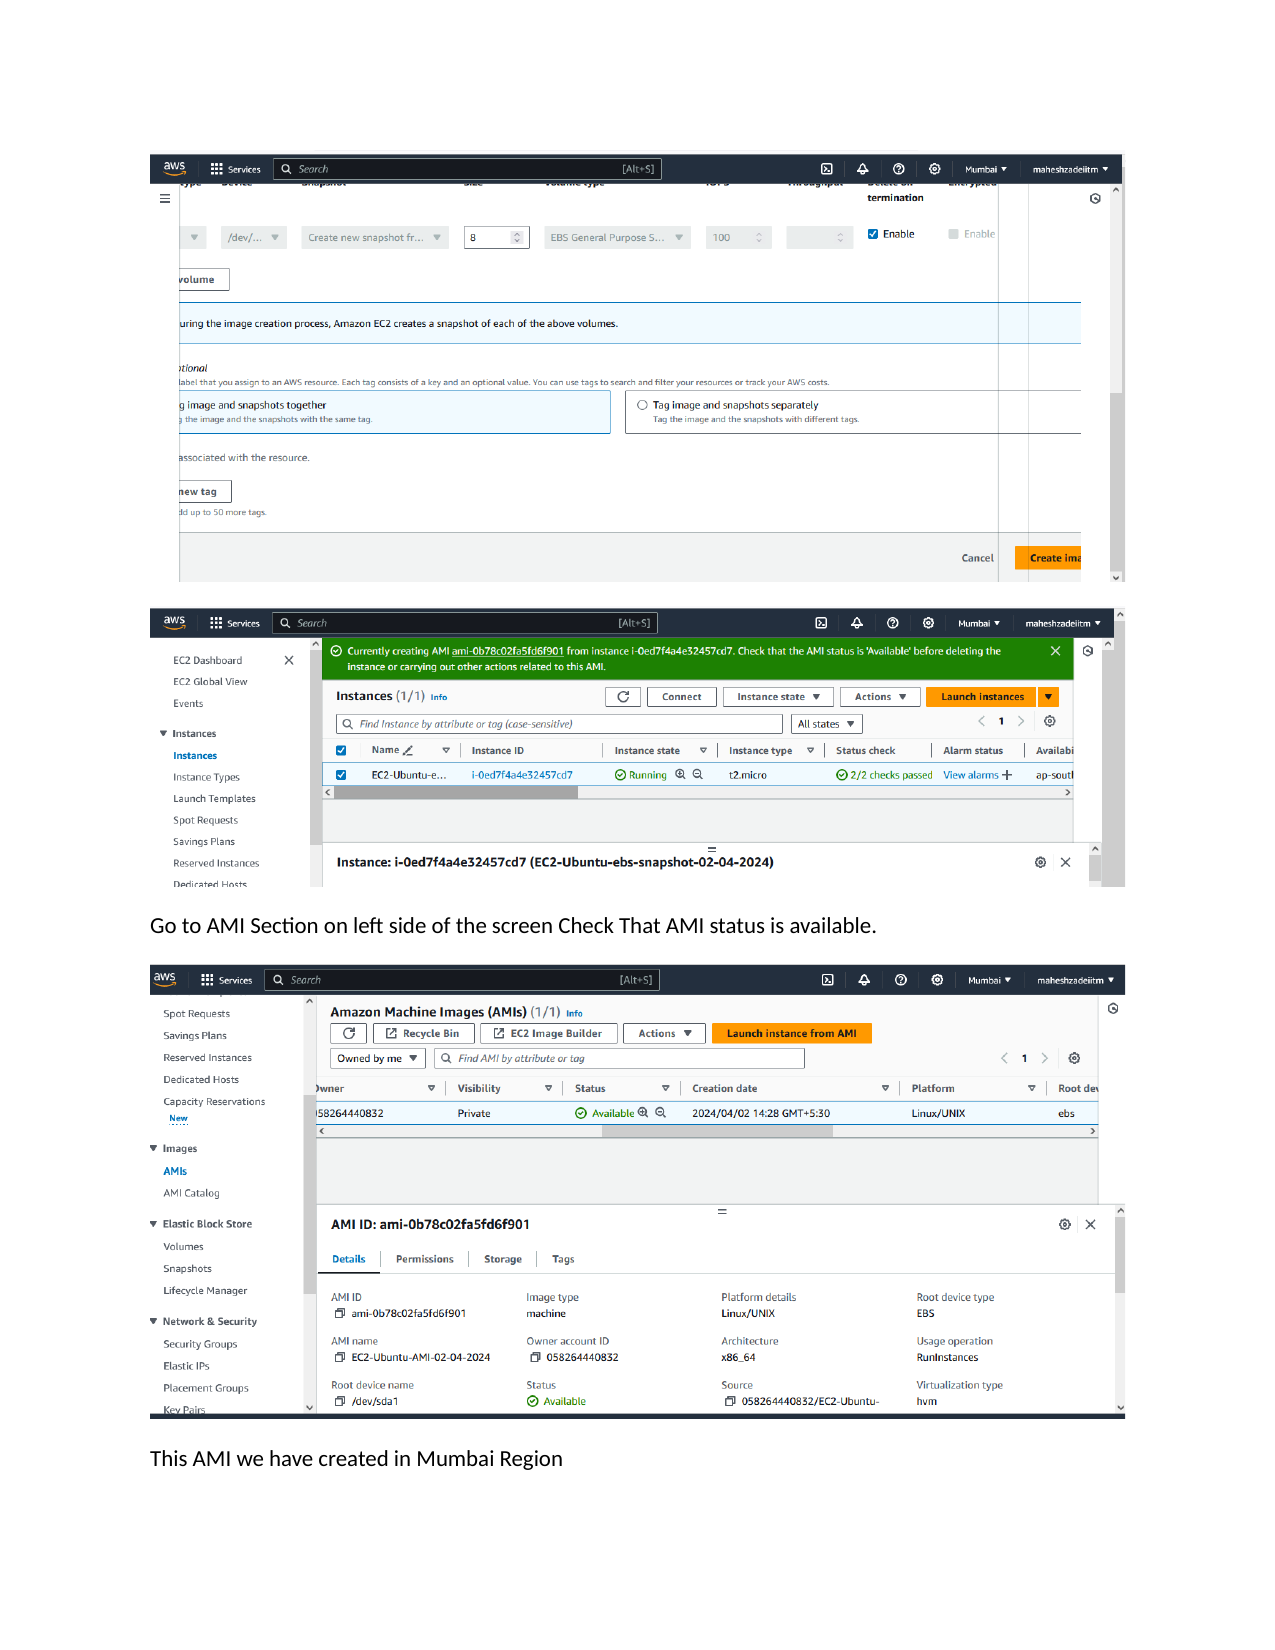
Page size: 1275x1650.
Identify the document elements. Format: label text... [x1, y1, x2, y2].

picture [150, 606, 1125, 887]
text This AMI we have created in Mumbai Region [150, 1444, 1125, 1472]
picture [150, 964, 1125, 1419]
picture [150, 150, 1125, 582]
text Go to AMI Section on left side of the screen Check That AMI status is available. [150, 912, 1125, 939]
